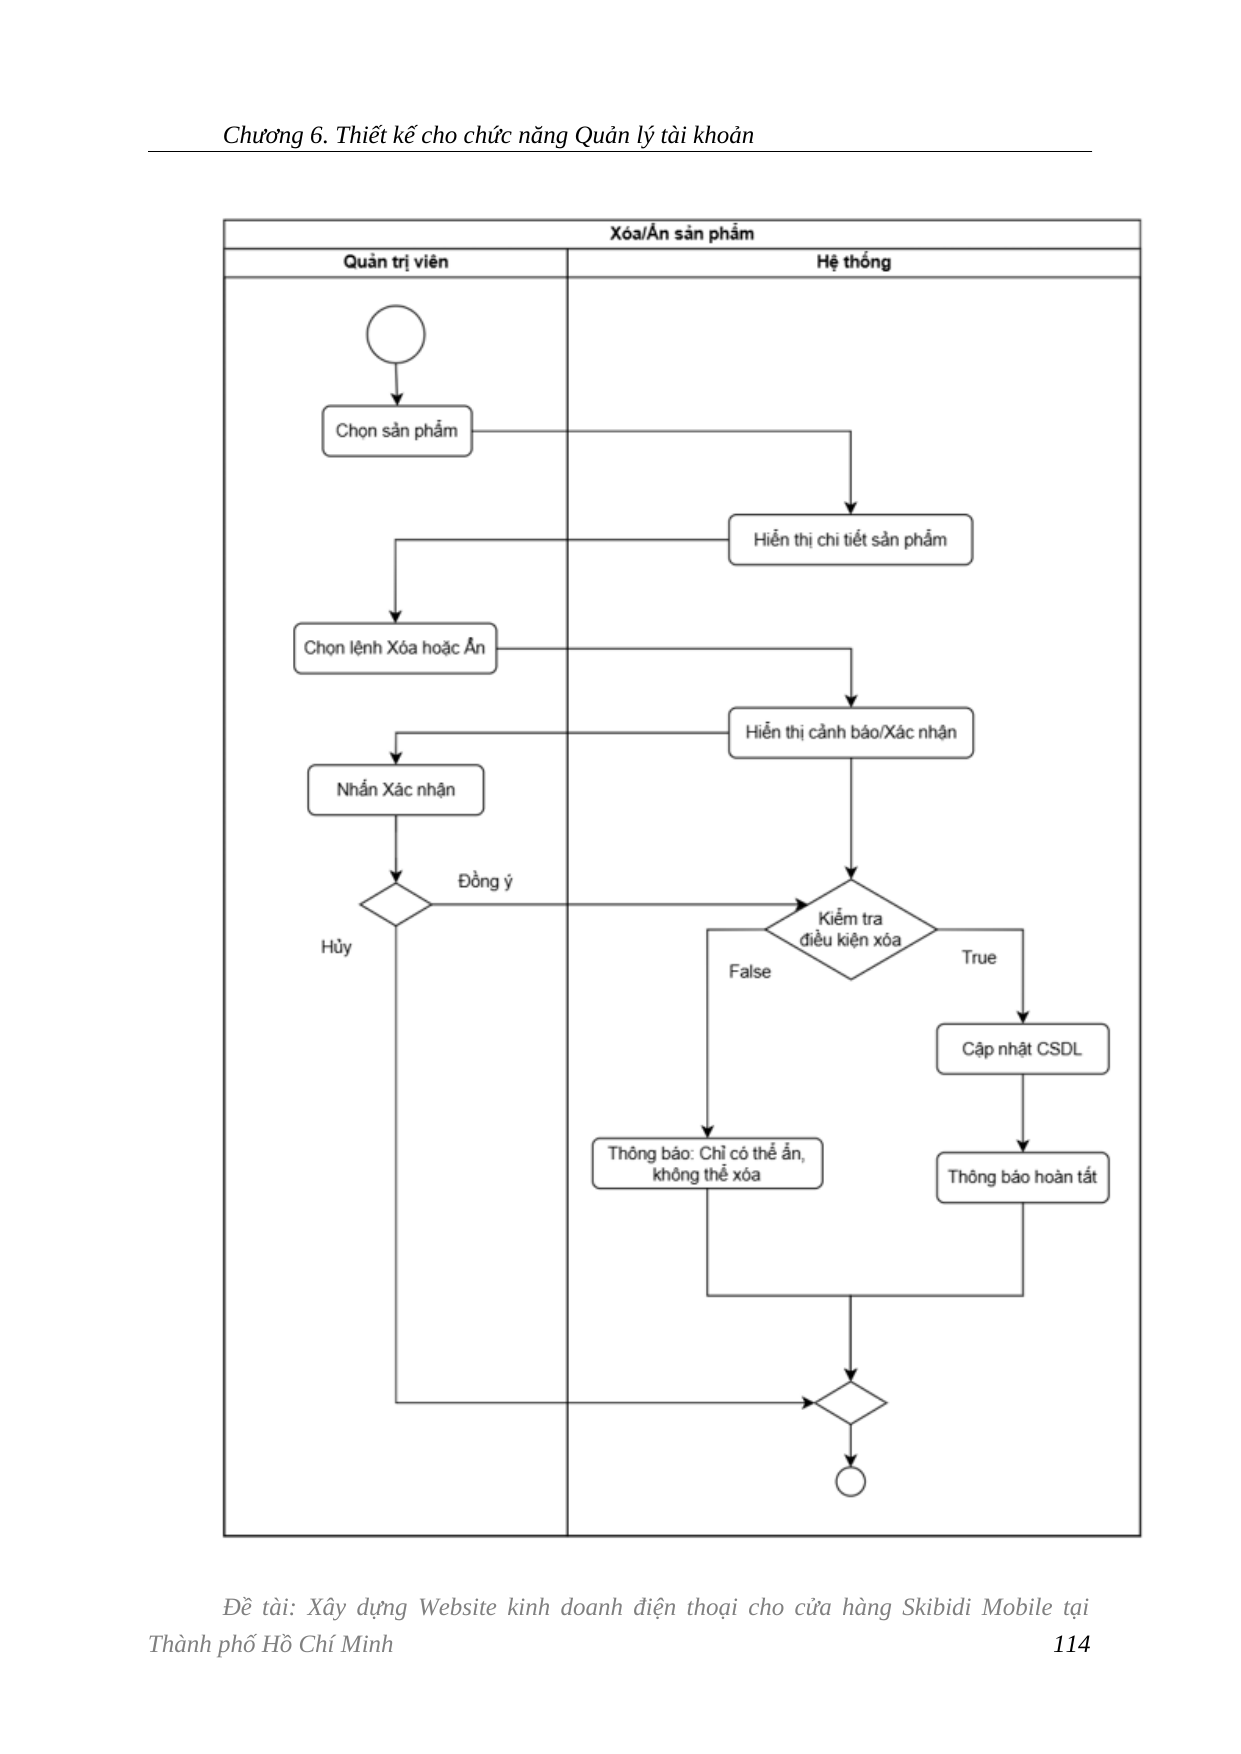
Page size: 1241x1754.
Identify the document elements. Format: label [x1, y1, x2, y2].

picture [206, 206, 1154, 1560]
